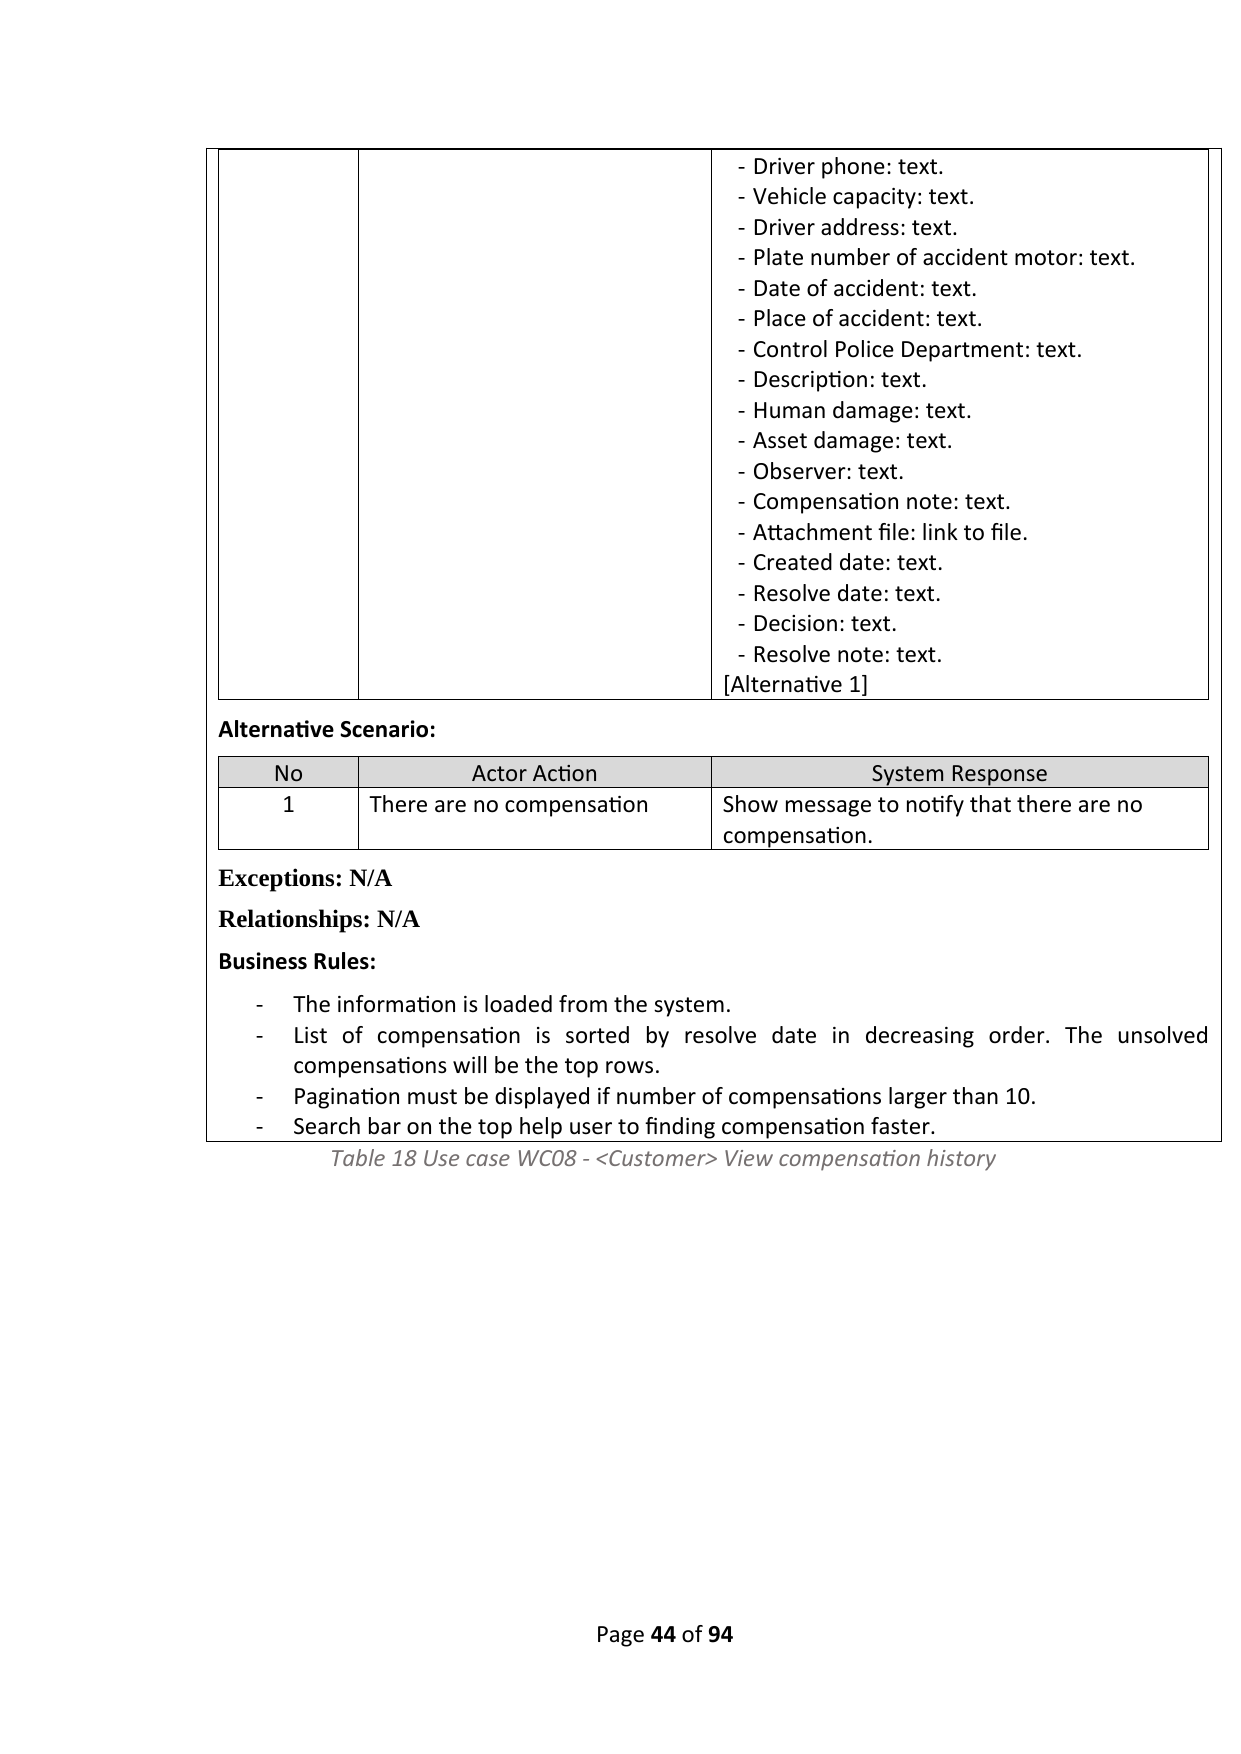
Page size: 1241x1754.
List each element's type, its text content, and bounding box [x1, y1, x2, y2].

text Table 18 Use case WC08 - <Customer> View compensation history [207, 1142, 1122, 1173]
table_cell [207, 149, 1221, 1141]
